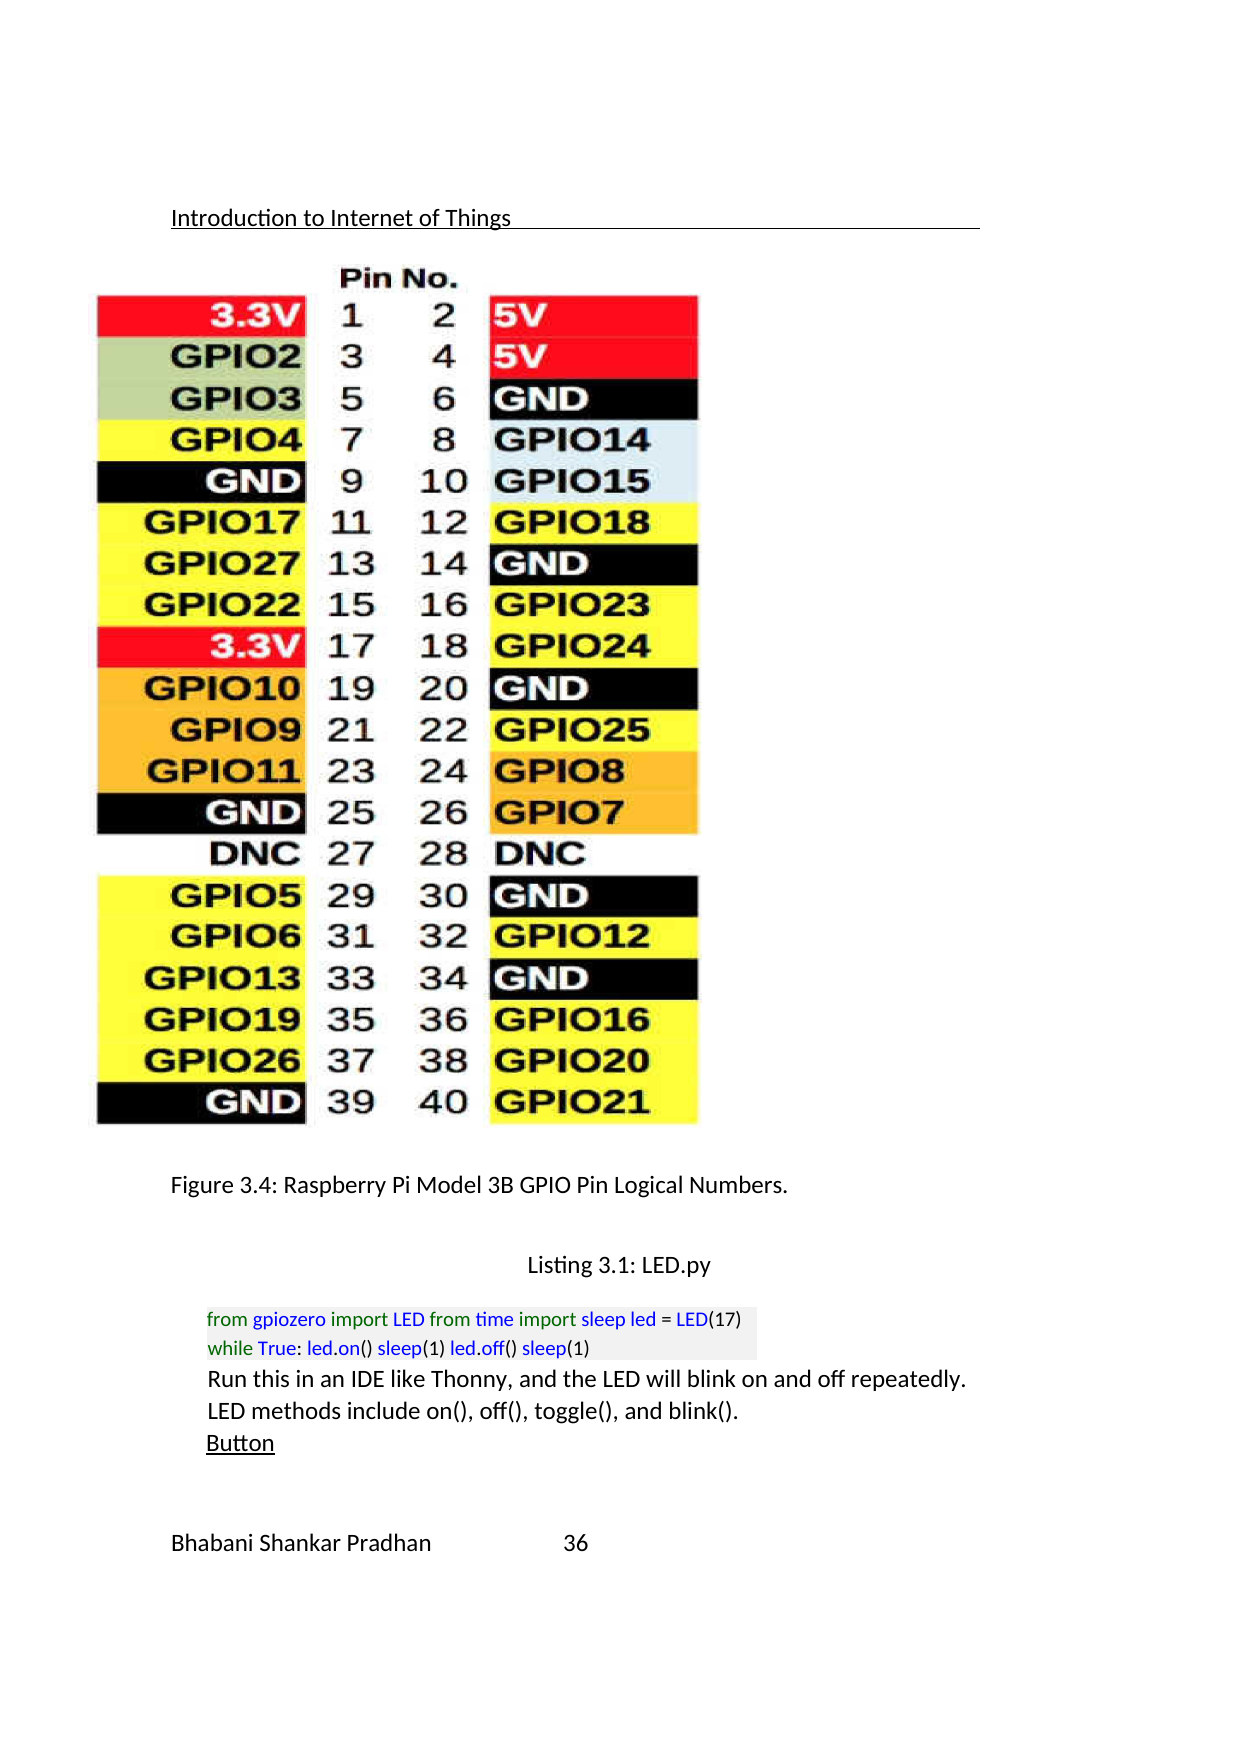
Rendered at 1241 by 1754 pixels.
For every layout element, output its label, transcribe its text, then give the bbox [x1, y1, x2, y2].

text Run this in an IDE like Thonny, and the LED will blink on and off repeatedly. [207, 1363, 1067, 1394]
text Figure 3.4: Raspberry Pi Model 3B GPIO Pin Logical Numbers. [171, 1169, 1067, 1199]
picture [87, 263, 702, 1132]
text from gpiozero import LED from time import sleep led = LED(17) while True: led.on() sleep(1) led.off() sleep(1) [207, 1307, 757, 1360]
text Listing 3.1: LED.py [239, 1249, 999, 1280]
text LED methods include on(), off(), toggle(), and blink(). [207, 1395, 1067, 1426]
text Button [206, 1427, 1067, 1458]
